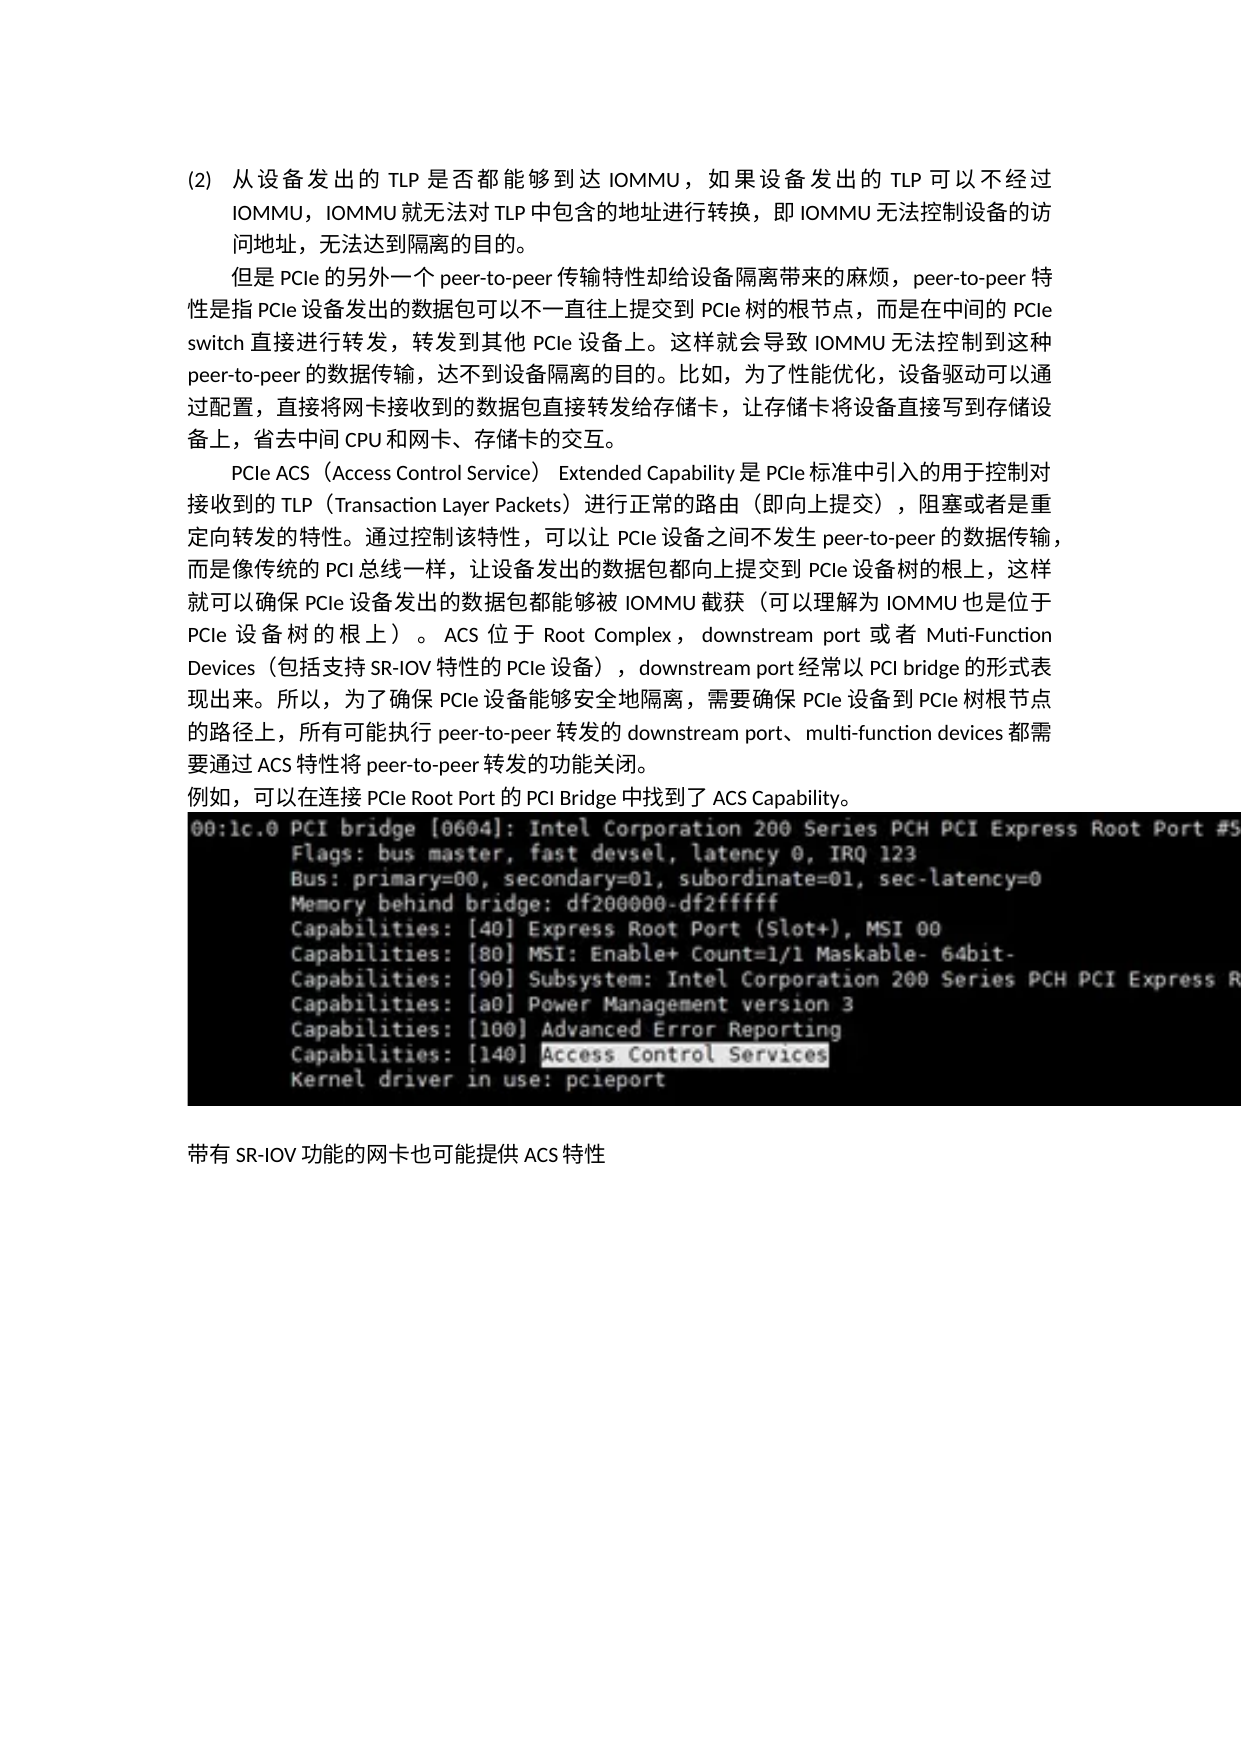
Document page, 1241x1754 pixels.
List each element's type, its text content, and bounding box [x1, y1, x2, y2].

text PCIe ACS（Access Control Service） Extended Capability是PCIe标准中引入的用于控制对接收到的TLP（Transaction Layer Packets）进行正常的路由（即向上提交），阻塞或者是重定向转发的特性。通过控制该特性，可以让PCIe设备之间不发生peer-to-peer的数据传输，而是像传统的PCI总线一样，让设备发出的数据包都向上提交到PCIe设备树的根上，这样就可以确保PCIe设备发出的数据包都能够被IOMMU截获（可以理解为IOMMU也是位于PCIe设备树的根上）。ACS位于Root Complex，downstream port或者Muti-Function Devices（包括支持SR-IOV特性的PCIe设备），downstream port经常以PCI bridge的形式表现出来。所以，为了确保PCIe设备能够安全地隔离，需要确保PCIe设备到PCIe树根节点的路径上，所有可能执行peer-to-peer转发的downstream port、multi-function devices都需要通过ACS特性将peer-to-peer转发的功能关闭。 [187, 454, 1053, 779]
list 从设备发出的TLP是否都能够到达IOMMU，如果设备发出的TLP可以不经过IOMMU，IOMMU就无法对TLP中包含的地址进行转换，即IOMMU无法控制设备的访问地址，无法达到隔离的目的。 [187, 162, 1053, 259]
text 例如，可以在连接PCIe Root Port的PCI Bridge中找到了ACS Capability。 [187, 779, 1053, 812]
text 带有SR-IOV功能的网卡也可能提供ACS特性 [187, 1137, 1053, 1169]
text 但是PCIe的另外一个peer-to-peer传输特性却给设备隔离带来的麻烦，peer-to-peer特性是指PCIe设备发出的数据包可以不一直往上提交到PCIe树的根节点，而是在中间的PCIe switch直接进行转发，转发到其他PCIe设备上。这样就会导致IOMMU无法控制到这种peer-to-peer的数据传输，达不到设备隔离的目的。比如，为了性能优化，设备驱动可以通过配置，直接将网卡接收到的数据包直接转发给存储卡，让存储卡将设备直接写到存储设备上，省去中间CPU和网卡、存储卡的交互。 [187, 259, 1053, 454]
picture [187, 812, 1241, 1106]
